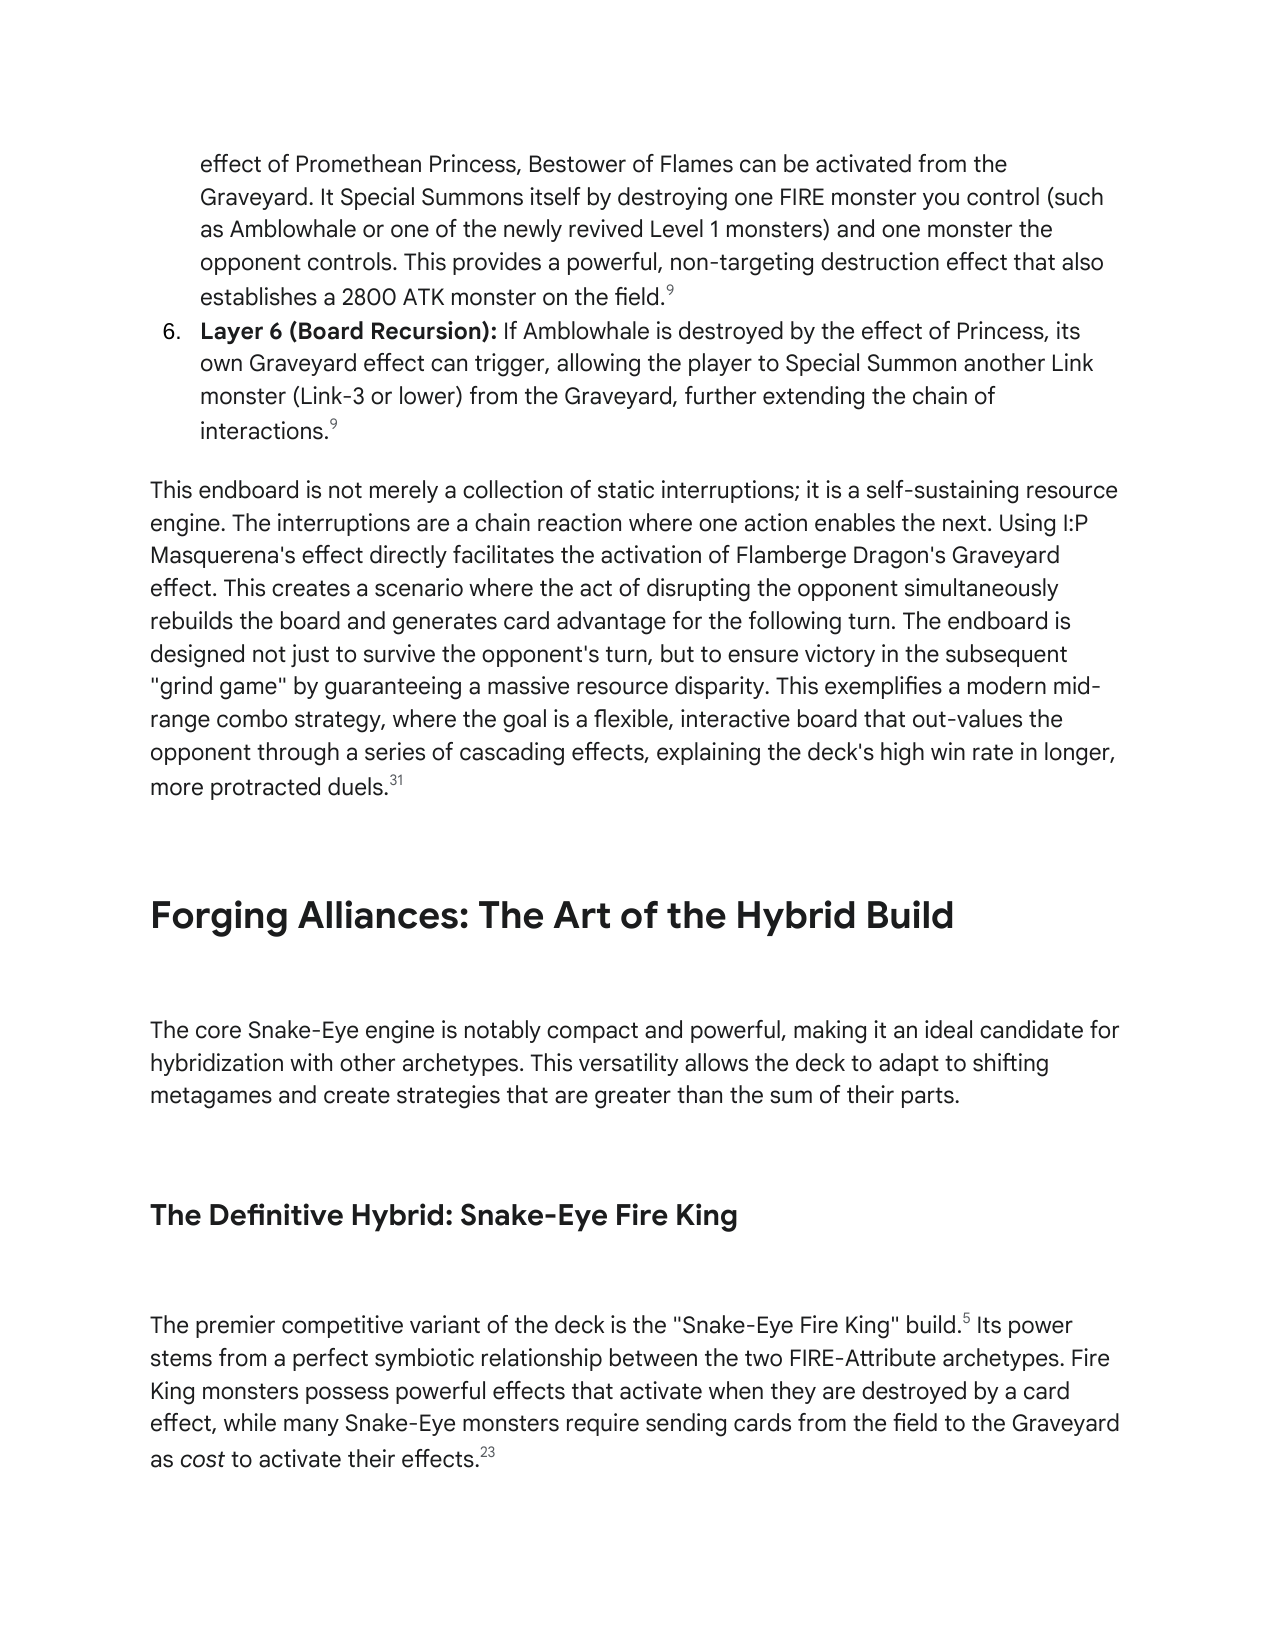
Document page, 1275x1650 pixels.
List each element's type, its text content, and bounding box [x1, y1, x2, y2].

text The premier competitive variant of the deck is the "Snake-Eye Fire King" build.5 Its power stems from a perfect symbiotic relationship between the two FIRE-Attribute archetypes. Fire King monsters possess powerful effects that activate when they are destroyed by a card effect, while many Snake-Eye monsters require sending cards from the field to the Graveyard as cost to activate their effects.23 [150, 1309, 1125, 1474]
list Layer 6 (Board Recursion): If Amblowhale is destroyed by the effect of Princess, its own Graveyard effect can trigger, allowing the player to Special Summon another Link monster (Link-3 or lower) from the Graveyard, further extending the chain of interactions.9 [162, 317, 1125, 447]
subtitle Forging Alliances: The Art of the Hybrid Build [150, 892, 1125, 939]
text This endboard is not merely a collection of static interruptions; it is a self-sustaining resource engine. The interruptions are a chain reaction where one action enables the next. Using I:P Masquerena's effect directly facilitates the activation of Flamberge Dragon's Graveyard effect. This creates a scenario where the act of disrupting the opponent simultaneously rebuilds the board and generates card advantage for the following turn. The endboard is designed not just to survive the opponent's turn, but to ensure victory in the subsequent "grind game" by guaranteeing a massive resource disparity. This exemplifies a modern mid-range combo strategy, where the goal is a flexible, interactive board that out-values the opponent through a series of cascading effects, explaining the deck's high win rate in longer, more protracted duels.31 [150, 476, 1125, 802]
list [162, 150, 1125, 313]
text The core Snake-Eye engine is notably compact and powerful, making it an ideal candidate for hybridization with other archetypes. This versatility allows the deck to adapt to shifting metagames and create strategies that are greater than the sum of their parts. [150, 1016, 1125, 1110]
subtitle The Definitive Hybrid: Snake-Eye Fire King [150, 1197, 1125, 1234]
